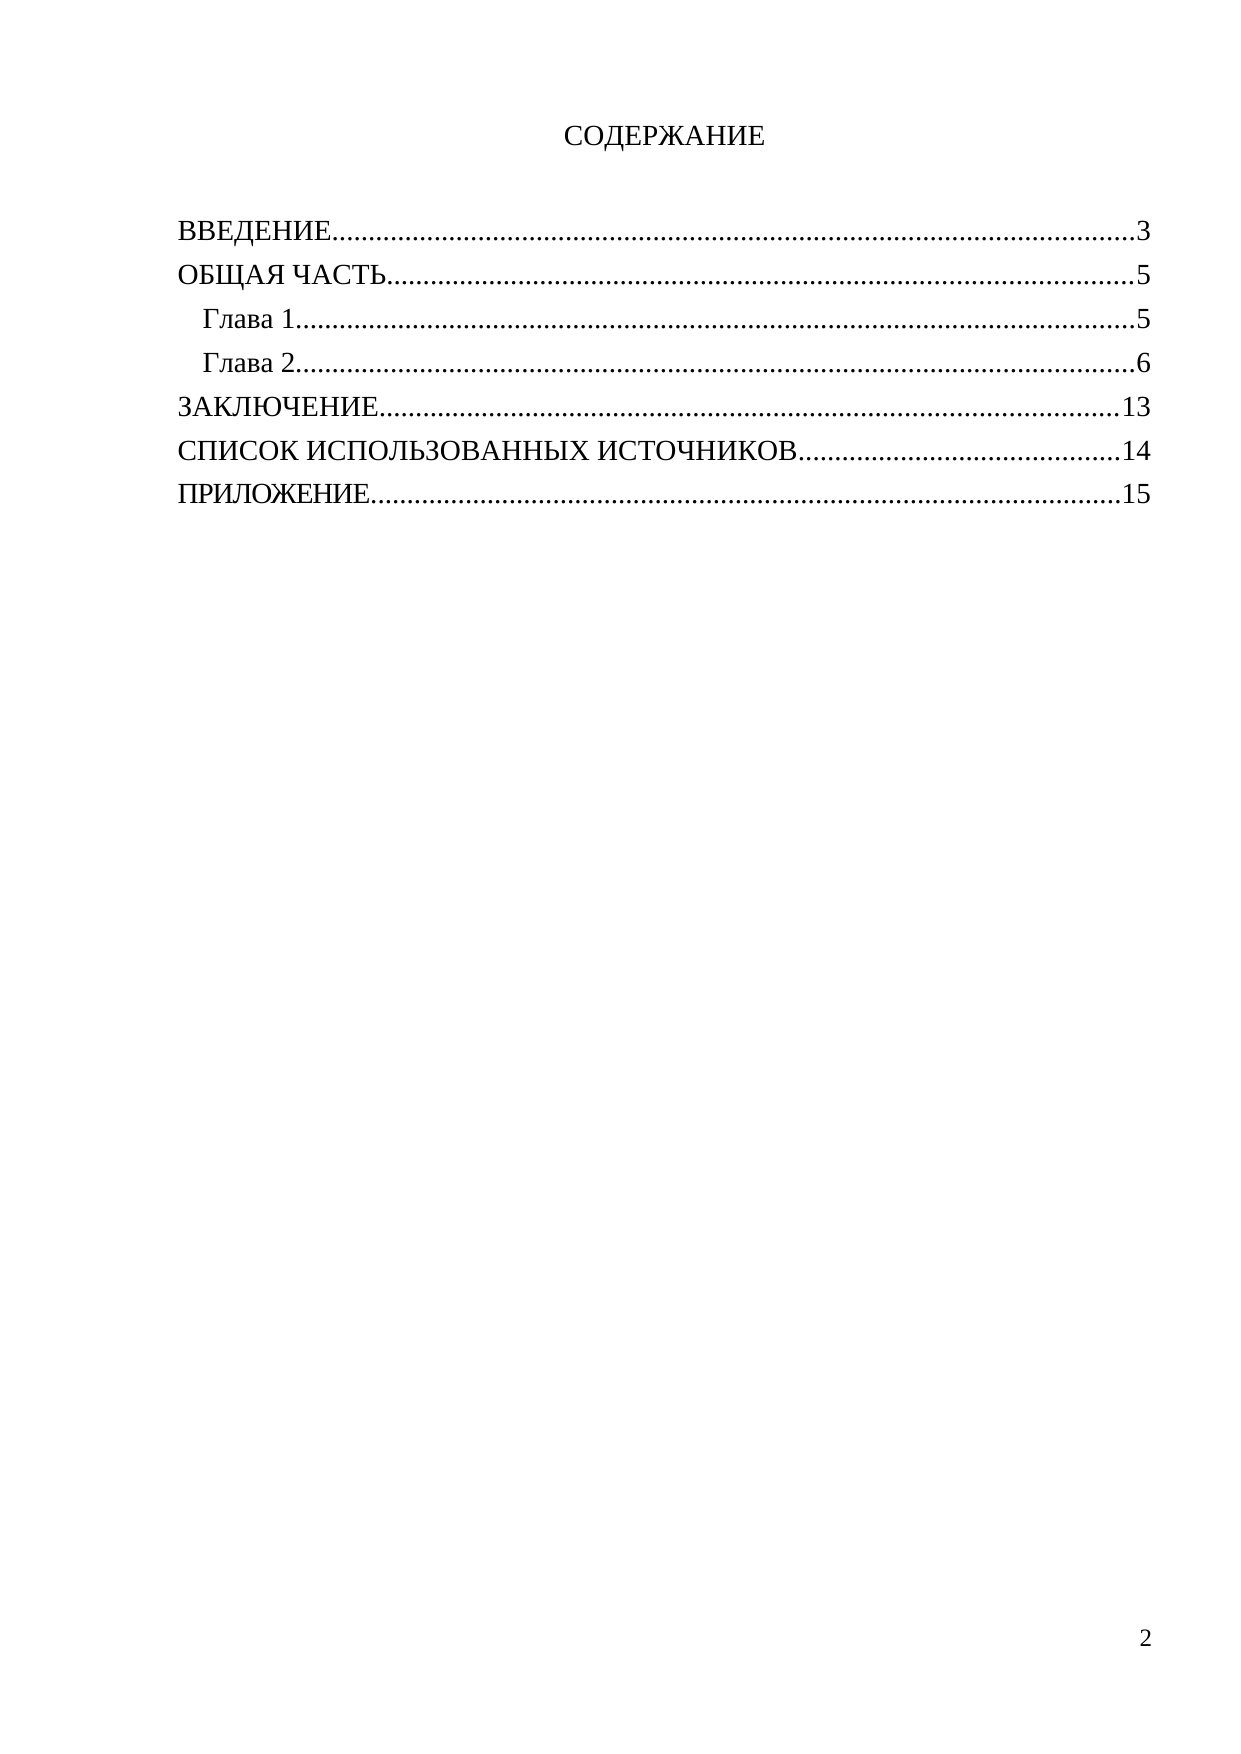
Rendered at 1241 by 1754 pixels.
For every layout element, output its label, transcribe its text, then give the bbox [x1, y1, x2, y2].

text СОДЕРЖАНИЕ [177, 118, 1152, 152]
